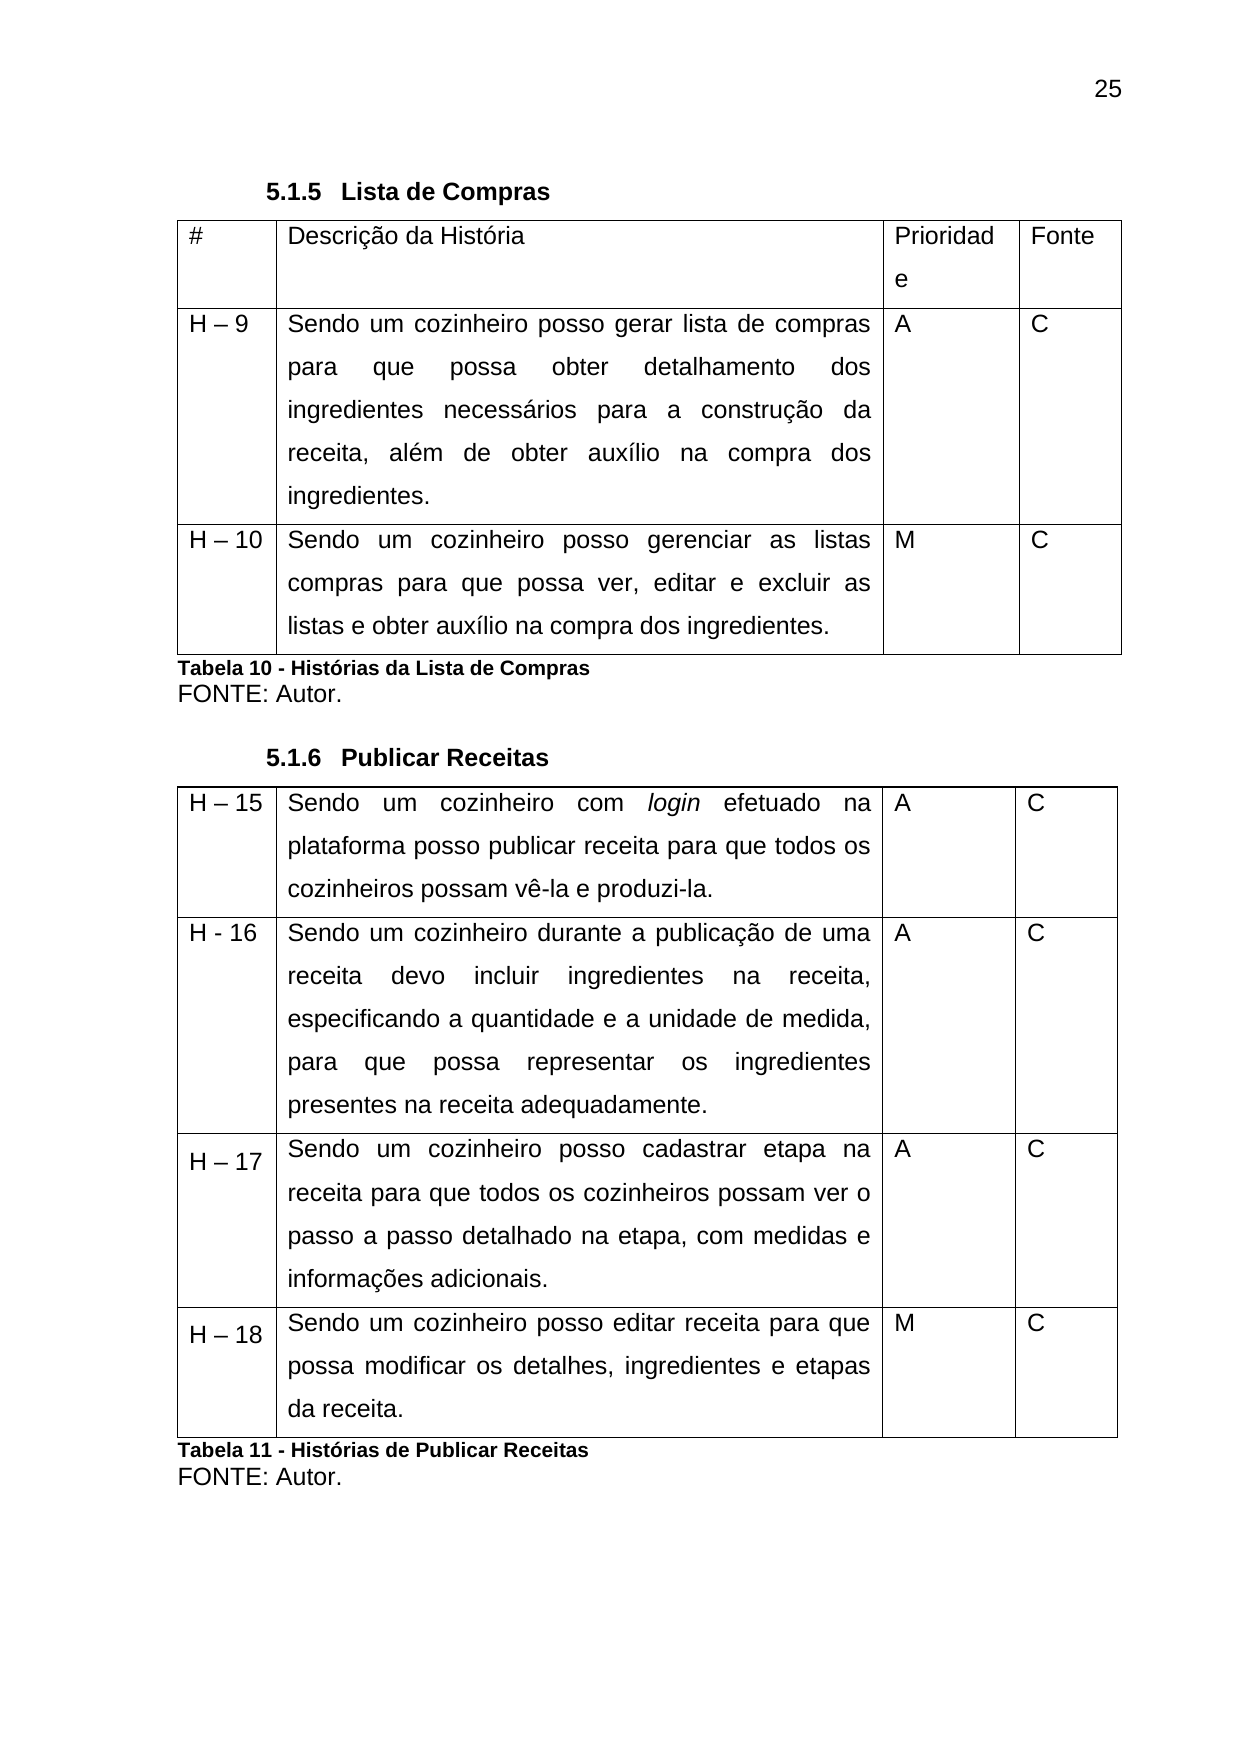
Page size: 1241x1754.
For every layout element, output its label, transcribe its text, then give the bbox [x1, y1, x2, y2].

table_header C [1016, 788, 1117, 917]
table_cell C [1016, 1308, 1117, 1437]
table_header Prioridade [884, 221, 1019, 307]
table_cell H - 16 [178, 918, 276, 1133]
subtitle Publicar Receitas [266, 743, 1122, 772]
table_cell Sendo um cozinheiro durante a publicação de uma receita devo incluir ingredientes na receita, especificando a quantidade e a unidade de medida, para que possa representar os ingredientes presentes na receita adequadamente. [277, 918, 882, 1133]
table_cell H – 9 [178, 309, 276, 524]
text FONTE: Autor. [177, 1462, 1122, 1491]
table_cell A [883, 1134, 1015, 1307]
table_header Fonte [1020, 221, 1121, 307]
table_cell A [884, 309, 1019, 524]
table_header H – 15 [178, 788, 276, 917]
table_cell C [1020, 525, 1121, 654]
text FONTE: Autor. [177, 679, 1122, 708]
table_cell Sendo um cozinheiro posso gerar lista de compras para que possa obter detalhamento dos ingredientes necessários para a construção da receita, além de obter auxílio na compra dos ingredientes. [277, 309, 883, 524]
table_cell C [1020, 309, 1121, 524]
table_cell A [883, 918, 1015, 1133]
table_header # [178, 221, 276, 307]
table_cell H – 17 [178, 1134, 276, 1307]
table_cell C [1016, 1134, 1117, 1307]
table_cell M [884, 525, 1019, 654]
table_cell Sendo um cozinheiro posso gerenciar as listas compras para que possa ver, editar e excluir as listas e obter auxílio na compra dos ingredientes. [277, 525, 883, 654]
table_header Descrição da História [277, 221, 883, 307]
table_cell M [883, 1308, 1015, 1437]
table_cell Sendo um cozinheiro posso cadastrar etapa na receita para que todos os cozinheiros possam ver o passo a passo detalhado na etapa, com medidas e informações adicionais. [277, 1134, 882, 1307]
table_cell Sendo um cozinheiro posso editar receita para que possa modificar os detalhes, ingredientes e etapas da receita. [277, 1308, 882, 1437]
table_cell H – 10 [178, 525, 276, 654]
table_header A [883, 788, 1015, 917]
table_cell H – 18 [178, 1308, 276, 1437]
subtitle Lista de Compras [266, 177, 1122, 206]
table_header Sendo um cozinheiro com login efetuado na plataforma posso publicar receita para que todos os cozinheiros possam vê-la e produzi-la. [277, 788, 882, 917]
table_cell C [1016, 918, 1117, 1133]
